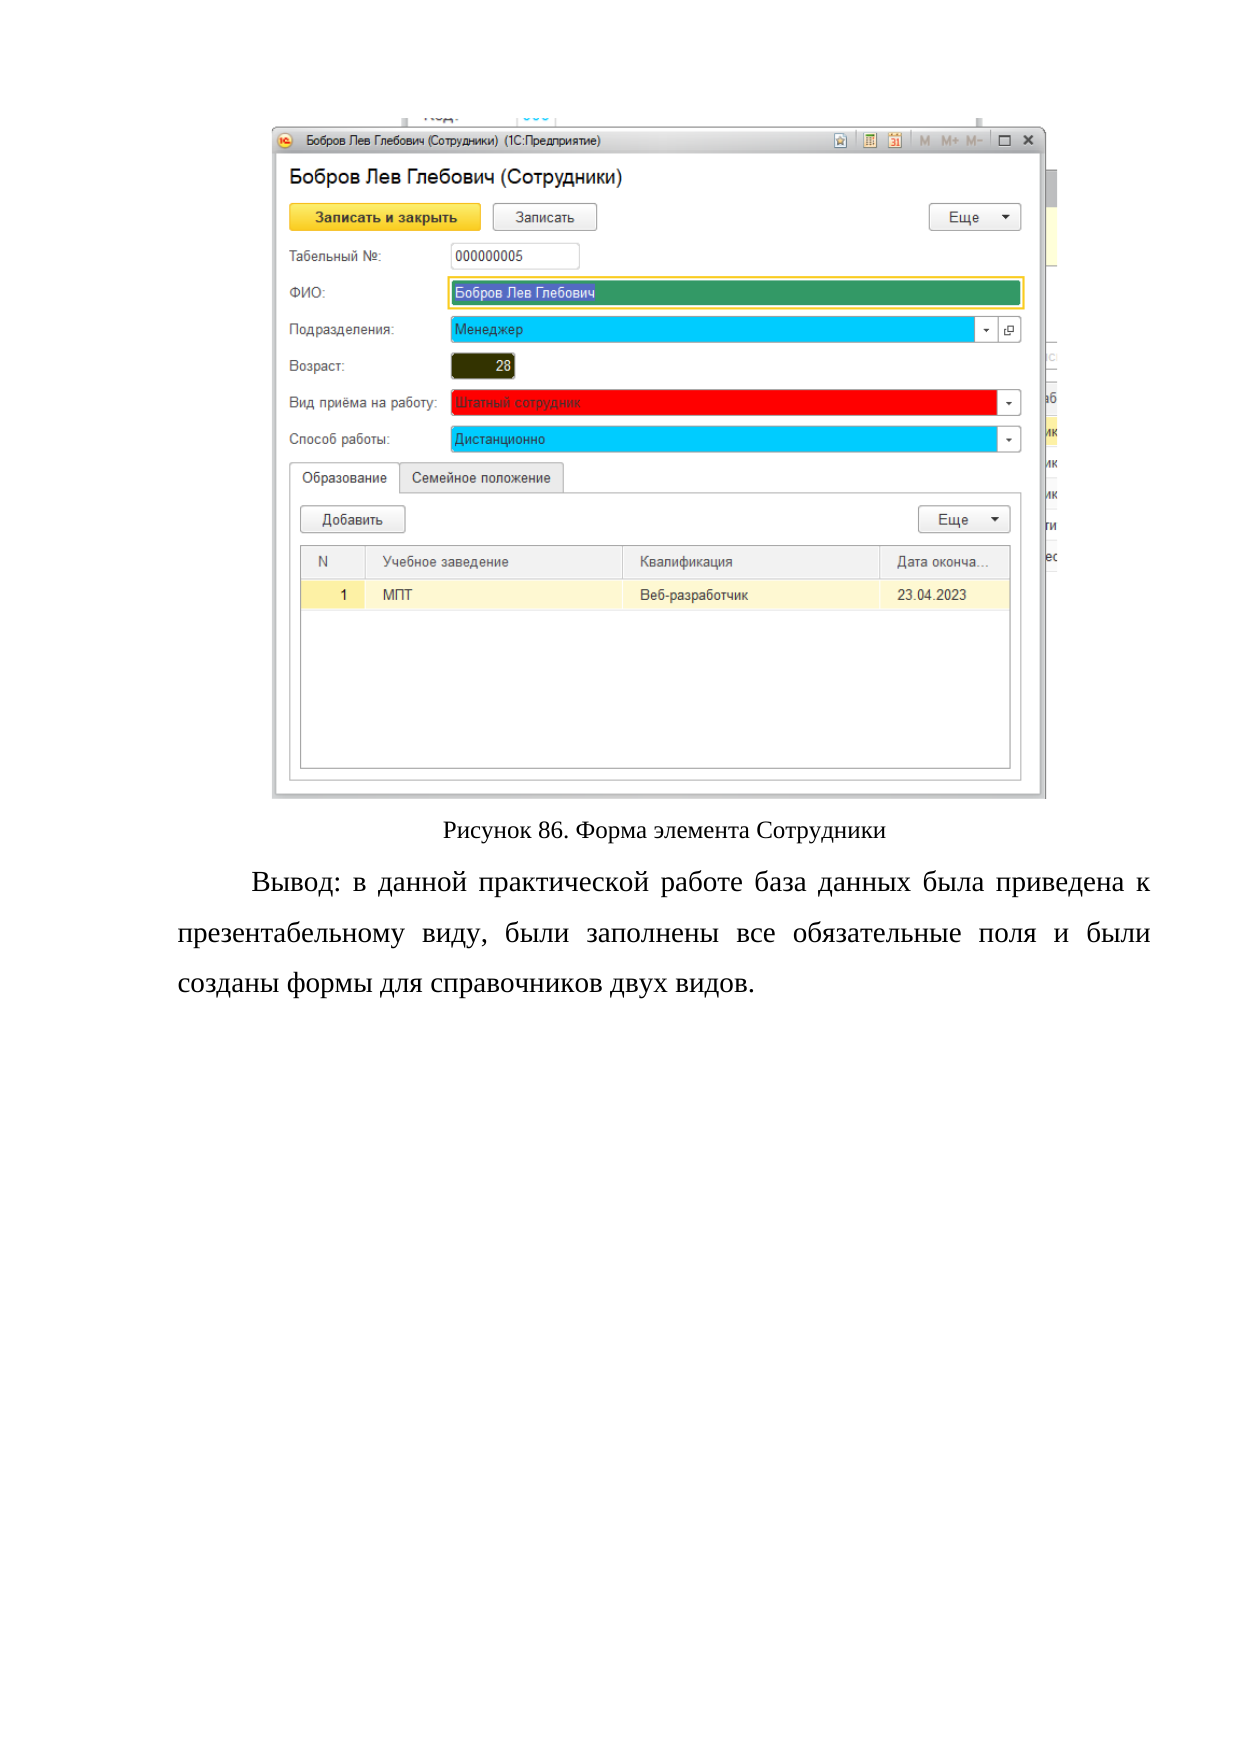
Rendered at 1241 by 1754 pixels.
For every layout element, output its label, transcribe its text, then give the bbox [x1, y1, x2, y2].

text Рисунок 86. Форма элемента Сотрудники [177, 815, 1152, 844]
picture [271, 118, 1058, 799]
text Вывод: в данной практической работе база данных была приведена к презентабельному виду, были заполнены все обязательные поля и были созданы формы для справочников двух видов. [177, 864, 1152, 999]
